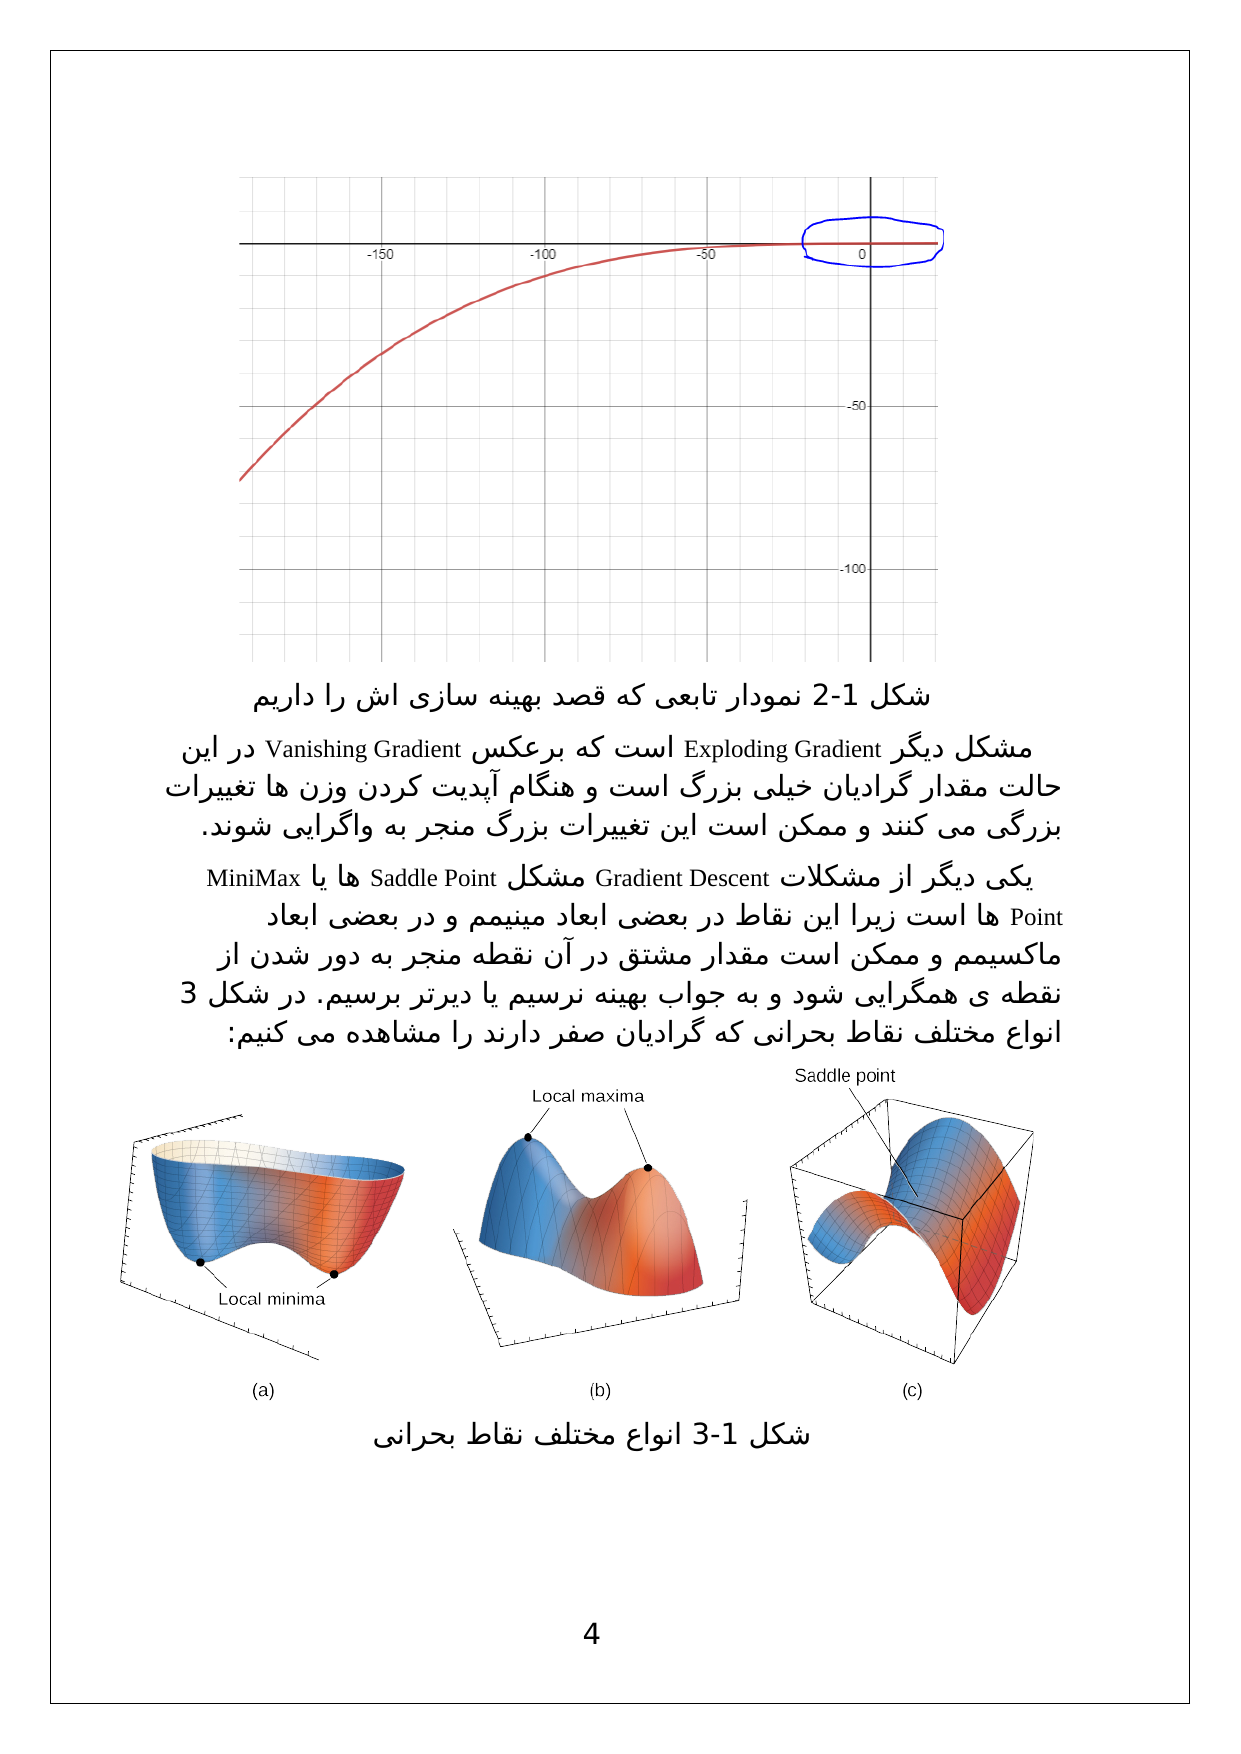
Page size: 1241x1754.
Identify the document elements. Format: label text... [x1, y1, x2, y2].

text شکل 1-2 نمودار تابعی که قصد بهینه سازی اش را داریم [150, 678, 1033, 712]
text شکل 1-3 انواع مختلف نقاط بحرانی [150, 1417, 1063, 1451]
text مشکل دیگر Exploding Gradient است که برعکس Vanishing Gradient در این حالت مقدار گرادیان خیلی بزرگ است و هنگام آپدیت کردن وزن ها تغییرات بزرگی می کنند و ممکن است این تغییرات بزرگ منجر به واگرایی شوند. [150, 730, 1063, 842]
picture [120, 1066, 1034, 1401]
picture [239, 177, 944, 662]
text یکی دیگر از مشکلات Gradient Descent مشکل Saddle Point ها یا MiniMax Point ها است زیرا این نقاط در بعضی ابعاد مینیمم و در بعضی ابعاد ماکسیمم و ممکن است مقدار مشتق در آن نقطه منجر به دور شدن از نقطه ی همگرایی شود و به جواب بهینه نرسیم یا دیرتر برسیم. در شکل 3 انواع مختلف نقاط بحرانی که گرادیان صفر دارند را مشاهده می کنیم: [150, 859, 1063, 1049]
